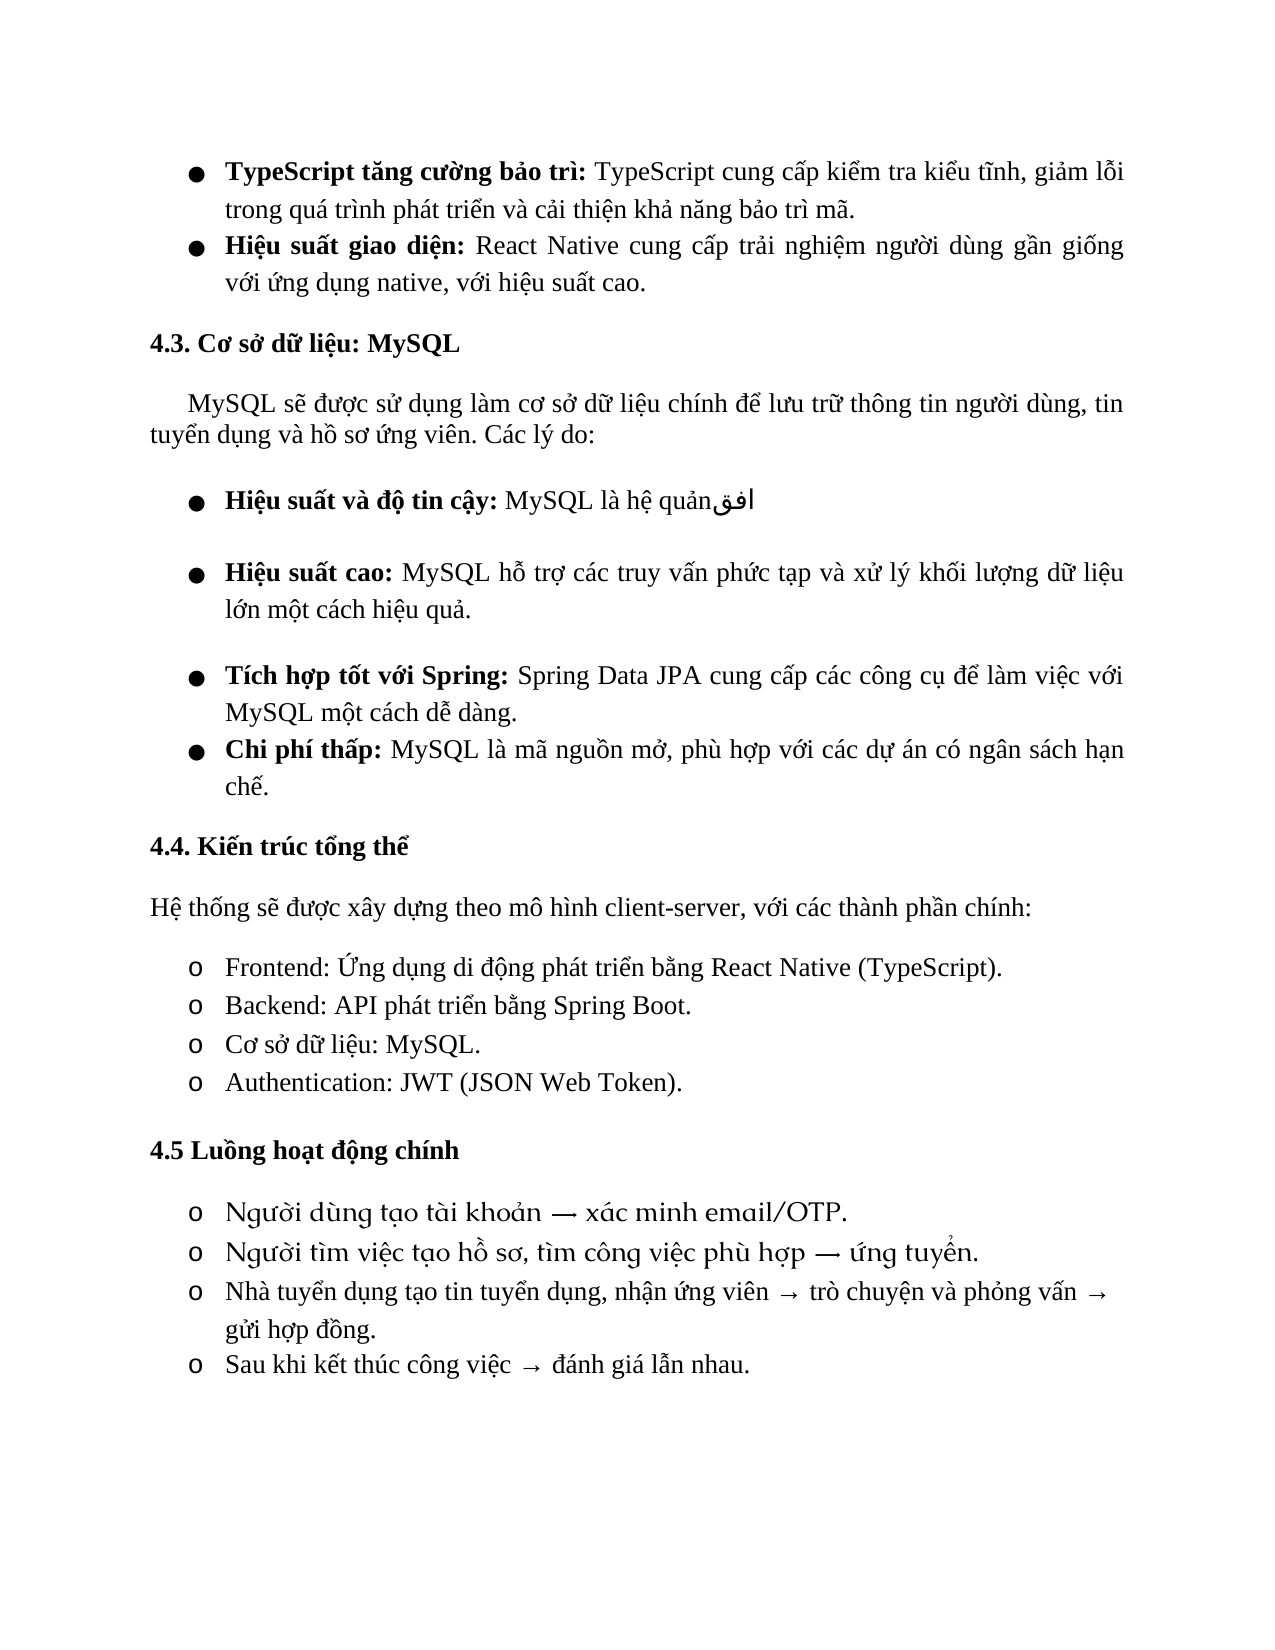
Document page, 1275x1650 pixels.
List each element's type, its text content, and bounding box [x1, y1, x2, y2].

list Backend: API phát triển bằng Spring Boot. [187, 989, 1125, 1023]
text Hệ thống sẽ được xây dựng theo mô hình client-server, với các thành phần chính: [150, 891, 1125, 922]
list Cơ sở dữ liệu: MySQL. [187, 1028, 1125, 1061]
list TypeScript tăng cường bảo trì: TypeScript cung cấp kiểm tra kiểu tĩnh, giảm lỗi trong quá trình phát triển và cải thiện khả năng bảo trì mã. [187, 150, 1125, 224]
list Frontend: Ứng dụng di động phát triển bằng React Native (TypeScript). [187, 951, 1125, 984]
subtitle 4.4. Kiến trúc tổng thể [150, 830, 1125, 862]
subtitle 4.3. Cơ sở dữ liệu: MySQL [150, 327, 1125, 358]
list Chi phí thấp: MySQL là mã nguồn mở, phù hợp với các dự án có ngân sách hạn chế. [187, 727, 1125, 801]
list Hiệu suất cao: MySQL hỗ trợ các truy vấn phức tạp và xử lý khối lượng dữ liệu lớn một cách hiệu quả. [187, 551, 1125, 624]
text MySQL sẽ được sử dụng làm cơ sở dữ liệu chính để lưu trữ thông tin người dùng, tin tuyển dụng và hồ sơ ứng viên. Các lý do: [150, 387, 1125, 449]
subtitle 4.5 Luồng hoạt động chính [150, 1134, 1125, 1165]
list Hiệu suất giao diện: React Native cung cấp trải nghiệm người dùng gần giống với ứng dụng native, với hiệu suất cao. [187, 224, 1125, 298]
list Authentication: JWT (JSON Web Token). [187, 1066, 1125, 1100]
list Hiệu suất và độ tin cậy: MySQL là hệ quảnافق [187, 479, 1125, 521]
list Nhà tuyển dụng tạo tin tuyển dụng, nhận ứng viên → trò chuyện và phỏng vấn → gửi hợp đồng. [187, 1275, 1125, 1344]
list Tích hợp tốt với Spring: Spring Data JPA cung cấp các công cụ để làm việc với MySQL một cách dễ dàng. [187, 653, 1125, 727]
list Sau khi kết thúc công việc → đánh giá lẫn nhau. [187, 1348, 1125, 1382]
